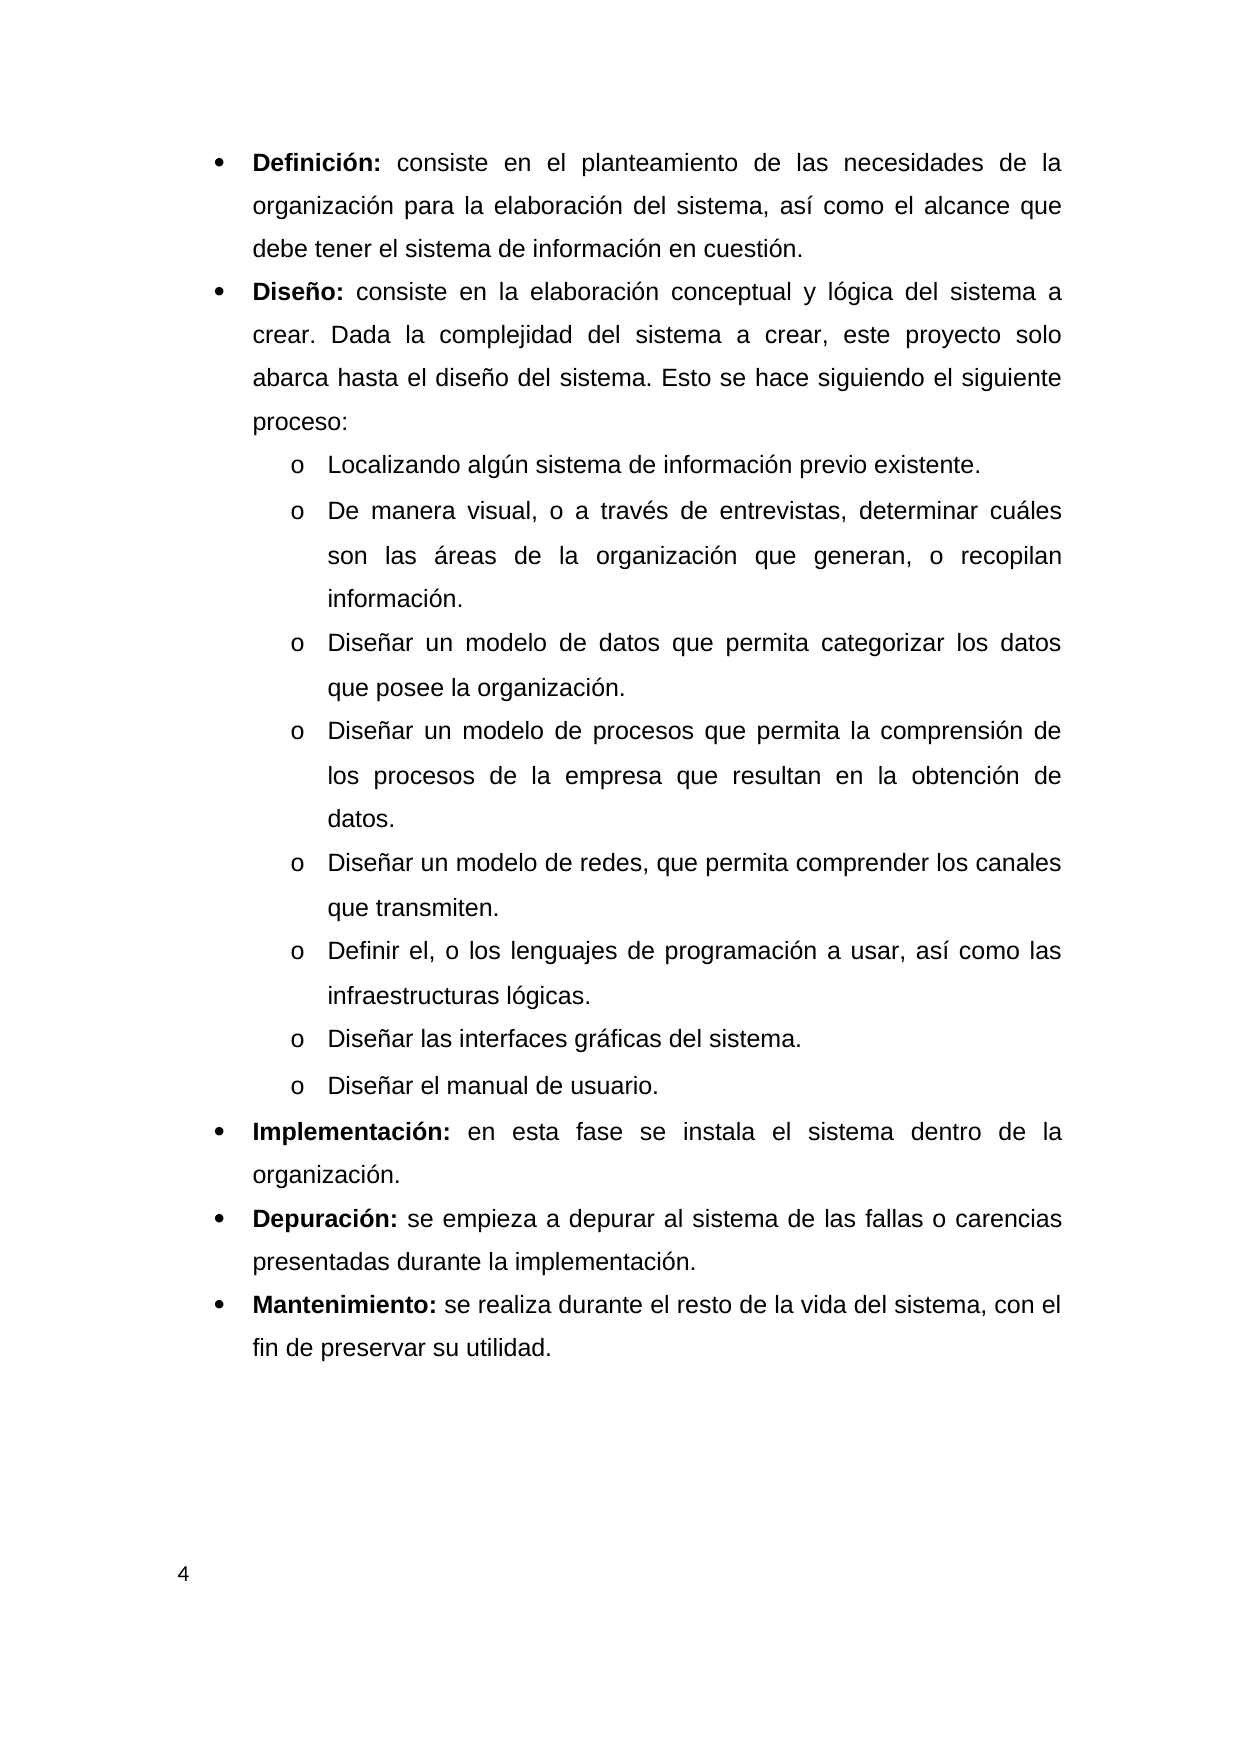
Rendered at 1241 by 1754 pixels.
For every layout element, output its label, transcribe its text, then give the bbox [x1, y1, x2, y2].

list Diseñar el manual de usuario. [290, 1071, 1063, 1102]
list Localizando algún sistema de información previo existente. [290, 450, 1063, 481]
list Definición: consiste en el planteamiento de las necesidades de la organización para la elaboración del sistema, así como el alcance que debe tener el sistema de información en cuestión. [215, 148, 1063, 263]
list Implementación: en esta fase se instala el sistema dentro de la organización. [215, 1117, 1063, 1189]
list Diseñar las interfaces gráficas del sistema. [290, 1024, 1063, 1055]
list Mantenimiento: se realiza durante el resto de la vida del sistema, con el fin de preservar su utilidad. [215, 1290, 1063, 1362]
list Depuración: se empieza a depurar al sistema de las fallas o carencias presentadas durante la implementación. [215, 1203, 1063, 1276]
list Definir el, o los lenguajes de programación a usar, así como las infraestructuras lógicas. [290, 936, 1063, 1010]
list De manera visual, o a través de entrevistas, determinar cuáles son las áreas de la organización que generan, o recopilan información. [290, 496, 1063, 613]
list Diseñar un modelo de redes, que permita comprender los canales que transmiten. [290, 848, 1063, 922]
list Diseñar un modelo de datos que permita categorizar los datos que posee la organización. [290, 628, 1063, 702]
list Diseño: consiste en la elaboración conceptual y lógica del sistema a crear. Dada la complejidad del sistema a crear, este proyecto solo abarca hasta el diseño del sistema. Esto se hace siguiendo el siguiente proceso: [215, 277, 1063, 435]
list Diseñar un modelo de procesos que permita la comprensión de los procesos de la empresa que resultan en la obtención de datos. [290, 716, 1063, 833]
